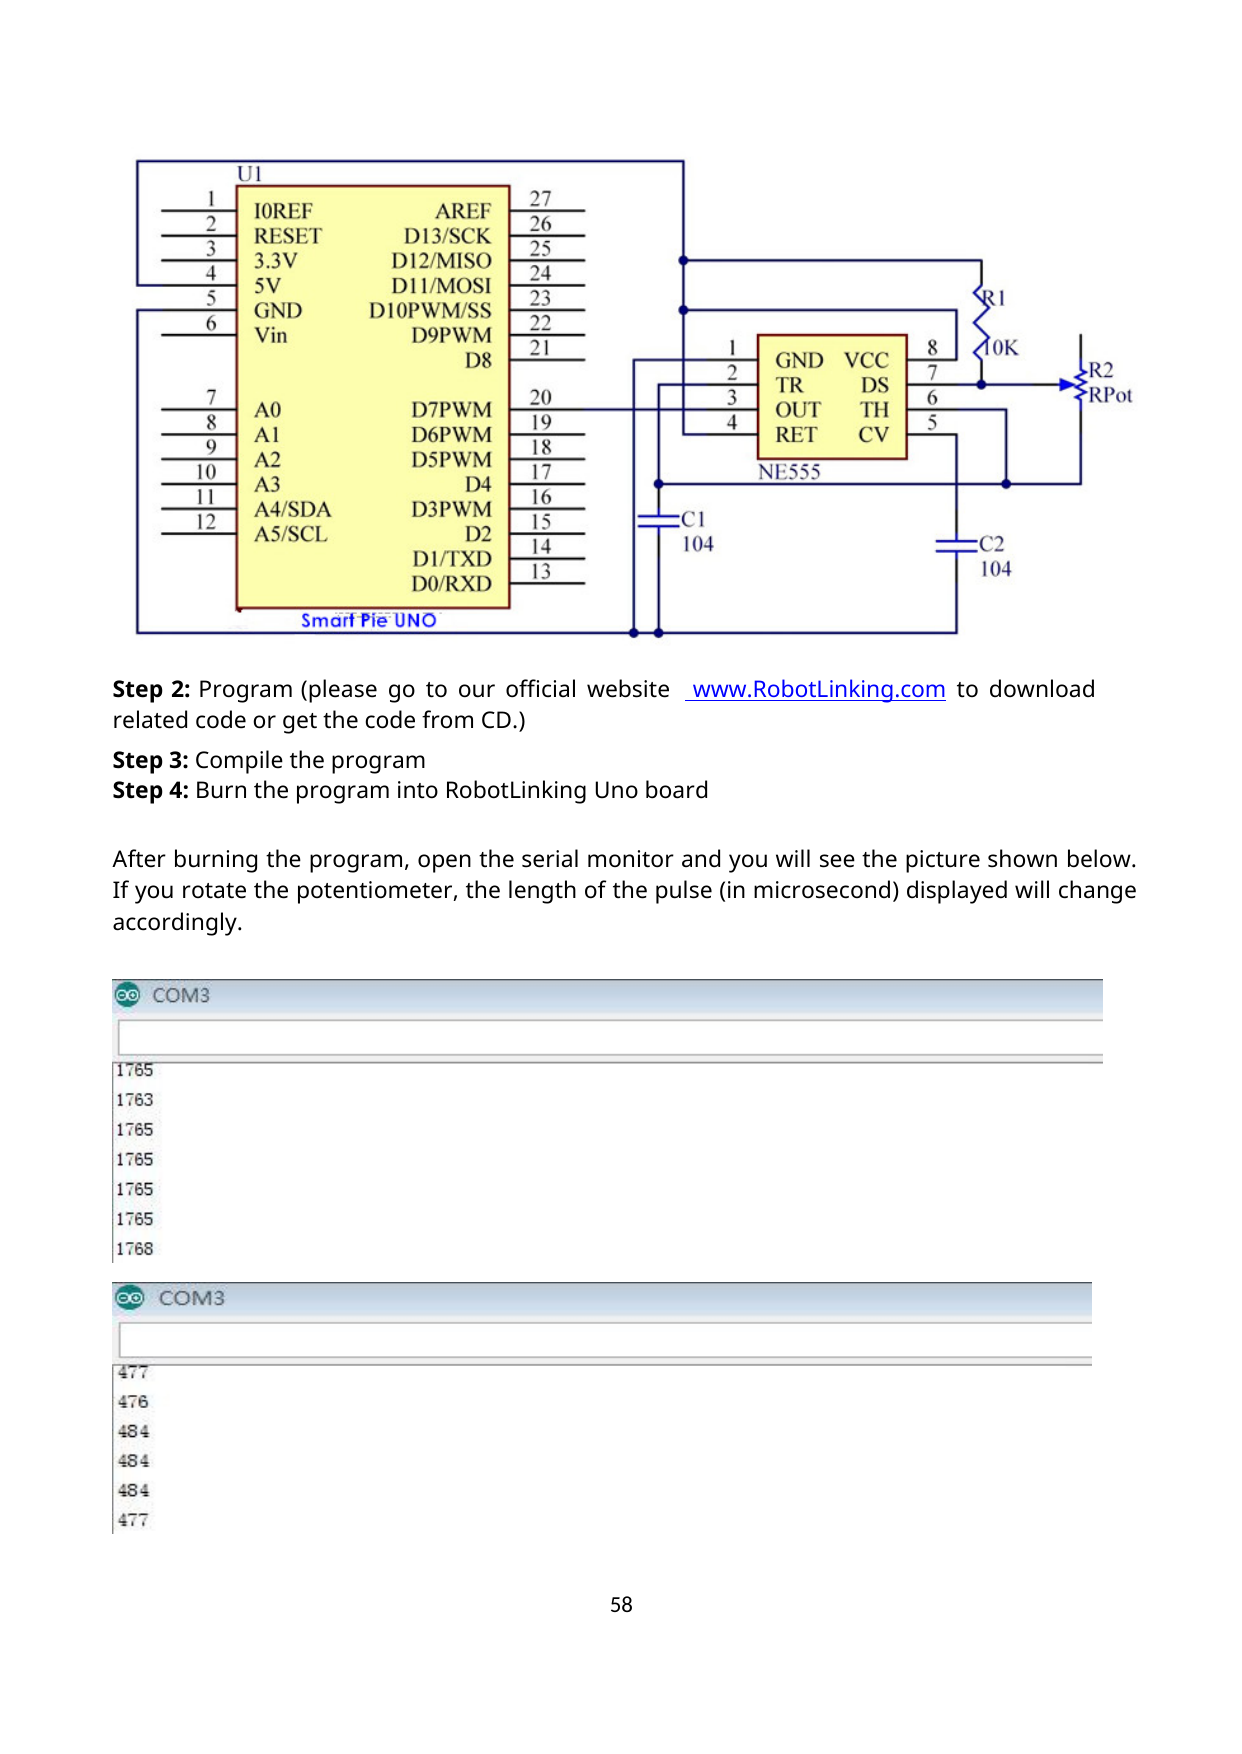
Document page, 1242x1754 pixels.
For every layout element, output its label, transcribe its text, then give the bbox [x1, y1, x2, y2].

text Step 3: Compile the program [112, 735, 428, 774]
text Step 4: Burn the program into RobotLinking Uno board [112, 774, 769, 806]
picture [112, 1282, 1092, 1534]
picture [122, 147, 1138, 647]
text Step 2: Program (please go to our official website www.RobotLinking.com to download related code or get the code from CD.) [112, 673, 1096, 735]
picture [112, 979, 1103, 1263]
text After burning the program, open the serial monitor and you will see the picture shown below. If you rotate the potentiometer, the length of the pulse (in microsecond) displayed will change accordingly. [112, 843, 1138, 937]
